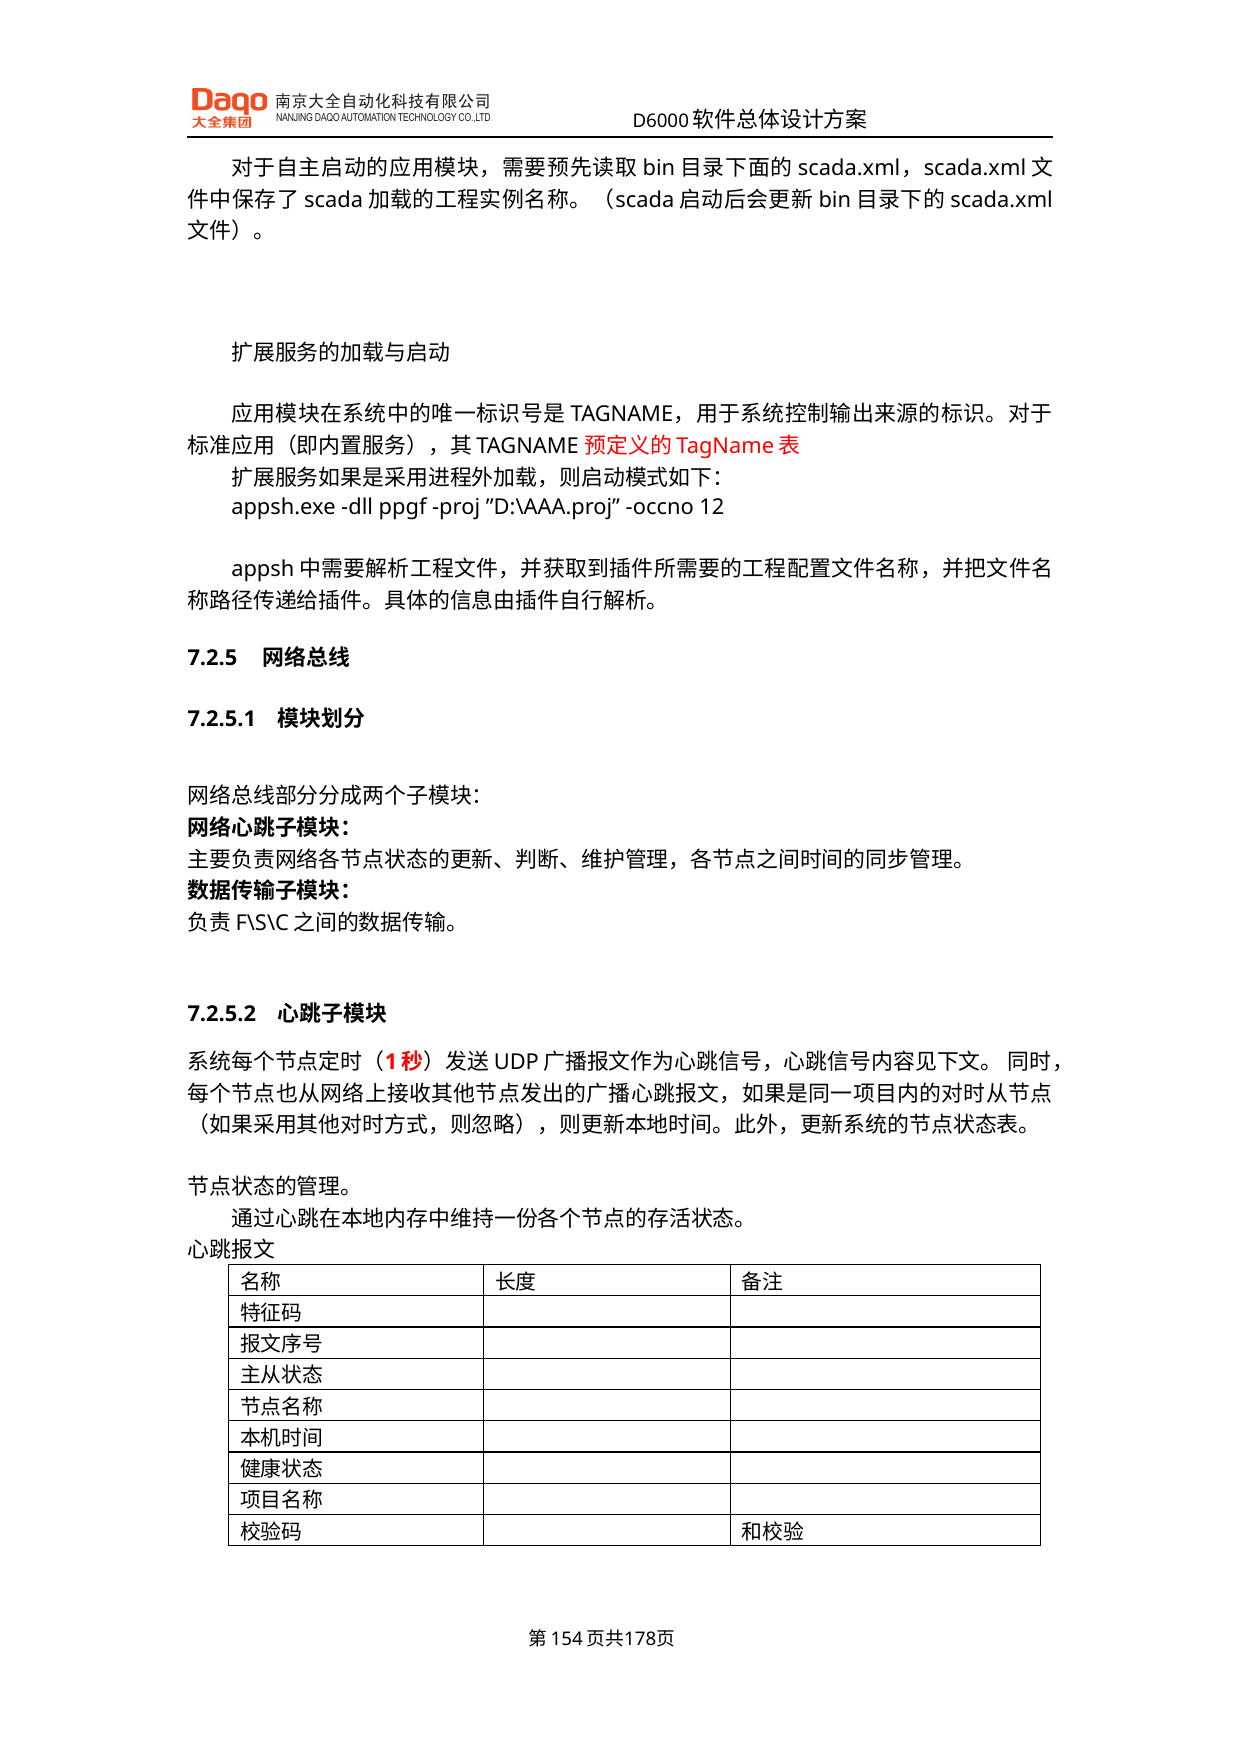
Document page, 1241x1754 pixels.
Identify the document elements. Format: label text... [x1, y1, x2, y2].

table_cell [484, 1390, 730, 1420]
text 对于自主启动的应用模块，需要预先读取bin目录下面的scada.xml，scada.xml文件中保存了scada加载的工程实例名称。（scada启动后会更新bin目录下的scada.xml文件）。 [187, 150, 1053, 245]
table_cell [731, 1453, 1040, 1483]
text appsh中需要解析工程文件，并获取到插件所需要的工程配置文件名称，并把文件名称路径传递给插件。具体的信息由插件自行解析。 [187, 551, 1053, 614]
subtitle 网络总线 [187, 639, 1053, 671]
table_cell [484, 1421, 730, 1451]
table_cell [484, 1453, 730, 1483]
subtitle 模块划分 [187, 701, 1053, 733]
text 网络总线部分分成两个子模块： [187, 778, 1053, 810]
text 负责F\S\C之间的数据传输。 [187, 905, 1053, 937]
picture [187, 88, 492, 128]
text 扩展服务的加载与启动 [187, 334, 1053, 366]
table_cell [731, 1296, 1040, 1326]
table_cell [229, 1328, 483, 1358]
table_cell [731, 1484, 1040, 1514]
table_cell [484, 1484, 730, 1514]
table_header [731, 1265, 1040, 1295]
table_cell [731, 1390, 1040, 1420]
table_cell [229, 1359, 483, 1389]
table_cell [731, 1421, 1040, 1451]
text 应用模块在系统中的唯一标识号是TAGNAME，用于系统控制输出来源的标识。对于标准应用（即内置服务），其TAGNAME 预定义的TagName表 [187, 396, 1053, 459]
text 主要负责网络各节点状态的更新、判断、维护管理，各节点之间时间的同步管理。 [187, 842, 1053, 873]
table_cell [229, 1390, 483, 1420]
text 数据传输子模块： [187, 873, 1053, 905]
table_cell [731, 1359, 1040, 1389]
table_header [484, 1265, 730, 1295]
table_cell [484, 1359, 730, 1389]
subtitle 心跳子模块 [187, 996, 1053, 1028]
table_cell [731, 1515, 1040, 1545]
text 系统每个节点定时（1秒）发送UDP广播报文作为心跳信号，心跳信号内容见下文。 同时，每个节点也从网络上接收其他节点发出的广播心跳报文，如果是同一项目内的对时从节点（如果采用其他对时方式，则忽略），则更新本地时间。此外，更新系统的节点状态表。 [187, 1044, 1053, 1139]
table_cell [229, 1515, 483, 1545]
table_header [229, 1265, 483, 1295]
text 通过心跳在本地内存中维持一份各个节点的存活状态。 [187, 1201, 1053, 1232]
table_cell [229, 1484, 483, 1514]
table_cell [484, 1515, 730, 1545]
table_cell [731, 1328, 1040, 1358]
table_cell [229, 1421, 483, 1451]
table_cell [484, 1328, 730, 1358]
text appsh.exe -dll ppgf -proj ”D:\AAA.proj” -occno 12 [187, 491, 1053, 521]
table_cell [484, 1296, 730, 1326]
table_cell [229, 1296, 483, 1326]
text 心跳报文 [187, 1232, 1053, 1264]
text 网络心跳子模块： [187, 810, 1053, 842]
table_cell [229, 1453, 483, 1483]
text 节点状态的管理。 [187, 1169, 1053, 1201]
text 扩展服务如果是采用进程外加载，则启动模式如下： [187, 459, 1053, 491]
